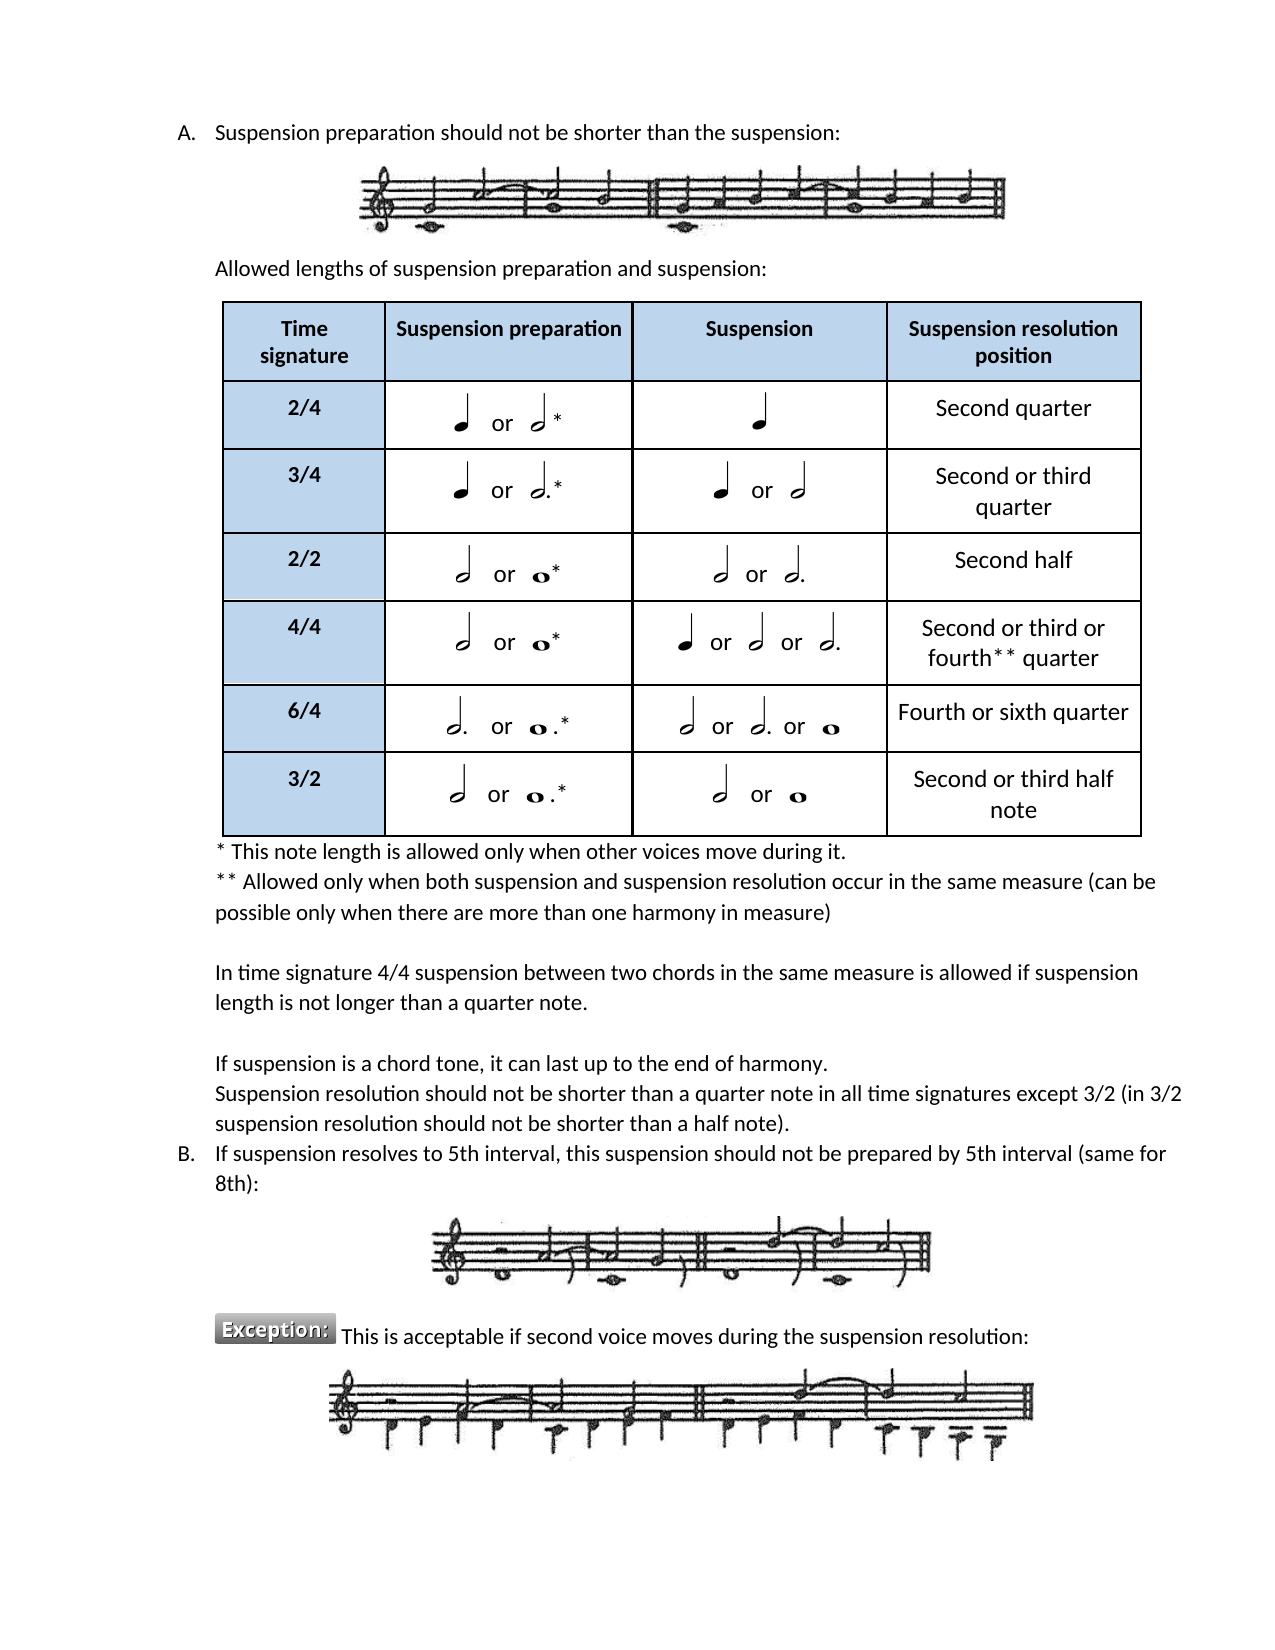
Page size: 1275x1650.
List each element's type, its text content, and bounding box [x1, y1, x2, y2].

picture [679, 696, 695, 735]
picture [713, 544, 729, 583]
list If suspension is a chord tone, it can last up to the end of harmony. [215, 1049, 1186, 1077]
table_cell or [634, 753, 886, 835]
list Suspension resolution should not be shorter than a quarter note in all time signatures except 3/2 (in 3/2 suspension resolution should not be shorter than a half note). [215, 1079, 1186, 1137]
table_cell Second or third quarter [888, 450, 1140, 532]
table_cell Second or third half note [888, 753, 1140, 835]
picture [328, 1368, 1035, 1461]
picture [214, 1313, 337, 1344]
picture [750, 696, 766, 735]
picture [790, 460, 806, 499]
table_cell or * [386, 534, 631, 599]
list * This note length is allowed only when other voices move during it. [215, 837, 1186, 865]
picture [532, 572, 550, 583]
table_cell . or .* [386, 686, 631, 751]
picture [455, 544, 471, 583]
table_cell 2/2 [224, 534, 384, 599]
list This is acceptable if second voice moves during the suspension resolution: [215, 1313, 1186, 1350]
list ** Allowed only when both suspension and suspension resolution occur in the same measure (can be possible only when there are more than one harmony in measure) [215, 867, 1186, 926]
table_cell or . [634, 534, 886, 599]
picture [752, 392, 767, 430]
picture [450, 763, 465, 803]
picture [789, 792, 807, 803]
table_cell Second quarter [888, 382, 1140, 448]
picture [748, 612, 764, 651]
table_cell Second or third or fourth** quarter [888, 602, 1140, 683]
table_cell 4/4 [224, 602, 384, 683]
picture [819, 612, 835, 651]
table_cell or * [386, 382, 631, 448]
table_cell or * [386, 602, 631, 683]
picture [446, 696, 462, 735]
table_header Time signature [224, 303, 384, 380]
table_cell 2/4 [224, 382, 384, 448]
list Allowed lengths of suspension preparation and suspension: [215, 254, 1186, 282]
picture [453, 461, 469, 499]
table_cell or .* [386, 450, 631, 532]
list Suspension preparation should not be shorter than the suspension: [177, 118, 1186, 146]
table_cell Second half [888, 534, 1140, 599]
picture [526, 792, 544, 803]
table_cell or or . [634, 602, 886, 683]
picture [532, 640, 550, 651]
picture [454, 393, 469, 432]
table_cell or .* [386, 753, 631, 835]
table_cell [634, 382, 886, 448]
picture [455, 612, 471, 651]
table_header Suspension preparation [386, 303, 631, 380]
picture [430, 1216, 934, 1295]
picture [678, 613, 693, 651]
table_cell 6/4 [224, 686, 384, 751]
picture [530, 392, 546, 432]
picture [784, 544, 800, 583]
picture [530, 460, 546, 499]
list In time signature 4/4 suspension between two chords in the same measure is allowed if suspension length is not longer than a quarter note. [215, 958, 1186, 1016]
picture [358, 165, 1006, 236]
table_cell 3/2 [224, 753, 384, 835]
picture [822, 724, 840, 735]
table_header Suspension [634, 303, 886, 380]
list If suspension resolves to 5th interval, this suspension should not be prepared by 5th interval (same for 8th): [177, 1139, 1186, 1197]
picture [712, 763, 728, 803]
picture [529, 724, 547, 735]
table_cell 3/4 [224, 450, 384, 532]
picture [713, 461, 729, 499]
table_header Suspension resolution position [888, 303, 1140, 380]
table_cell or [634, 450, 886, 532]
table_cell or . or [634, 686, 886, 751]
table_cell Fourth or sixth quarter [888, 686, 1140, 751]
